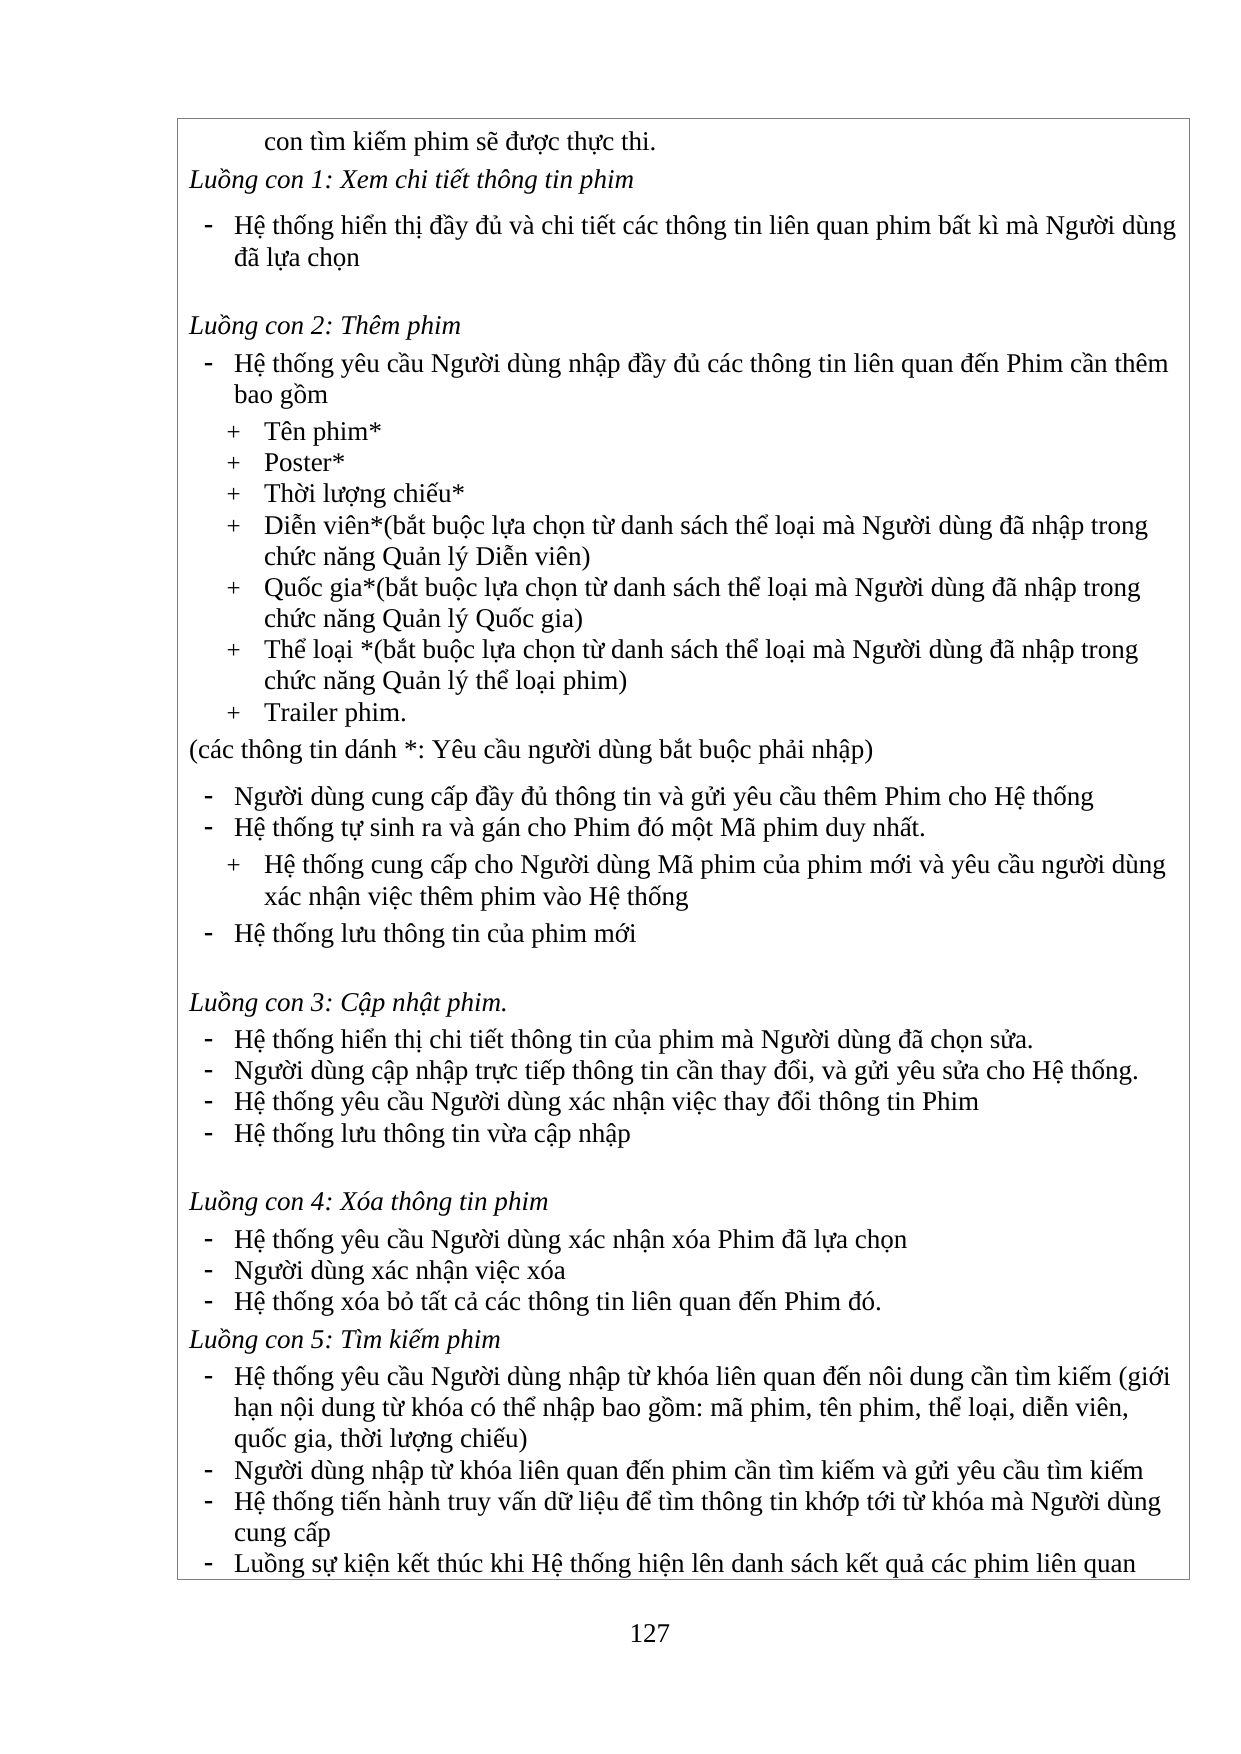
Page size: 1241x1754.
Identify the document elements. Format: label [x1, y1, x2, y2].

table_cell [178, 119, 1189, 1579]
